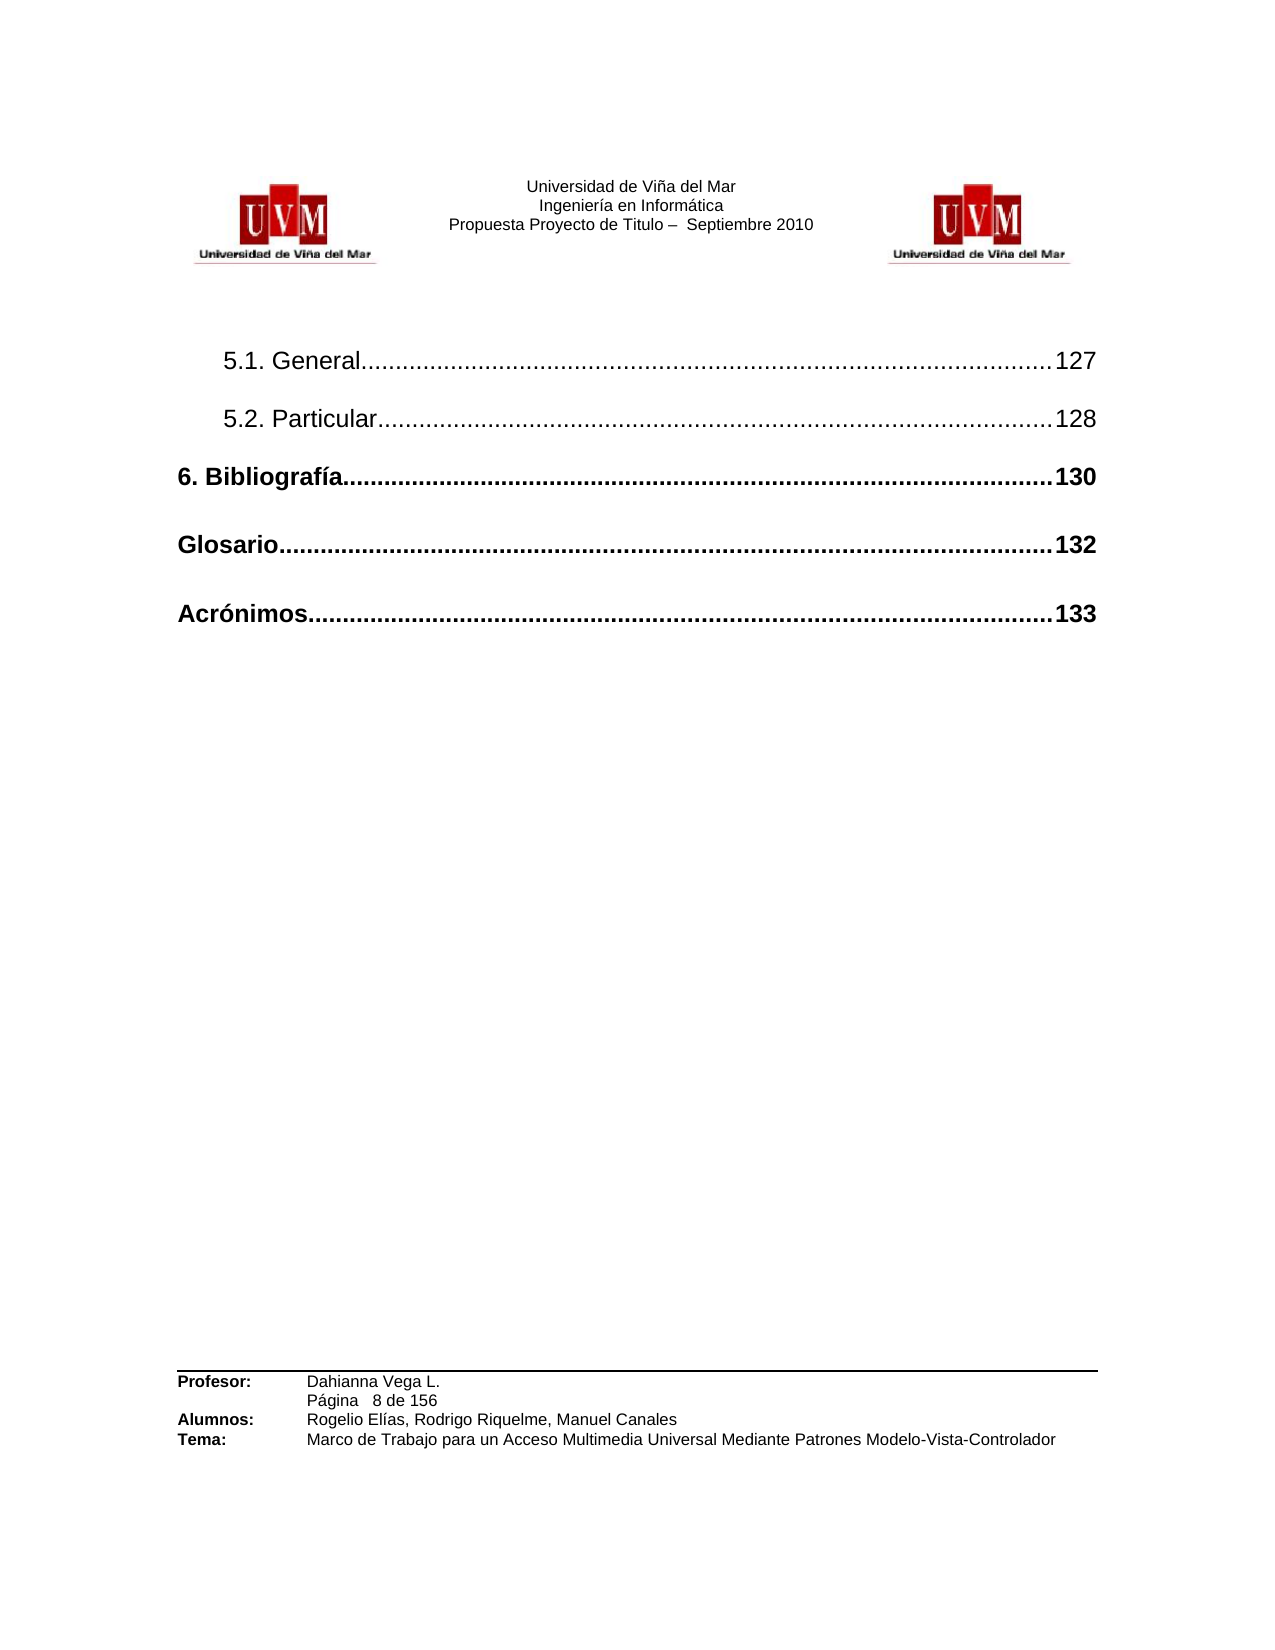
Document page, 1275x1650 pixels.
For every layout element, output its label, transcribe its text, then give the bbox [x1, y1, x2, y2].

text 5.1. General 127 [223, 346, 1098, 375]
picture [871, 176, 1084, 267]
text 5.2. Particular 128 [223, 404, 1098, 433]
text 6. Bibliografía 130 [177, 462, 1098, 491]
picture [177, 176, 390, 267]
text Acrónimos 133 [177, 599, 1098, 627]
text Glosario 132 [177, 531, 1098, 559]
